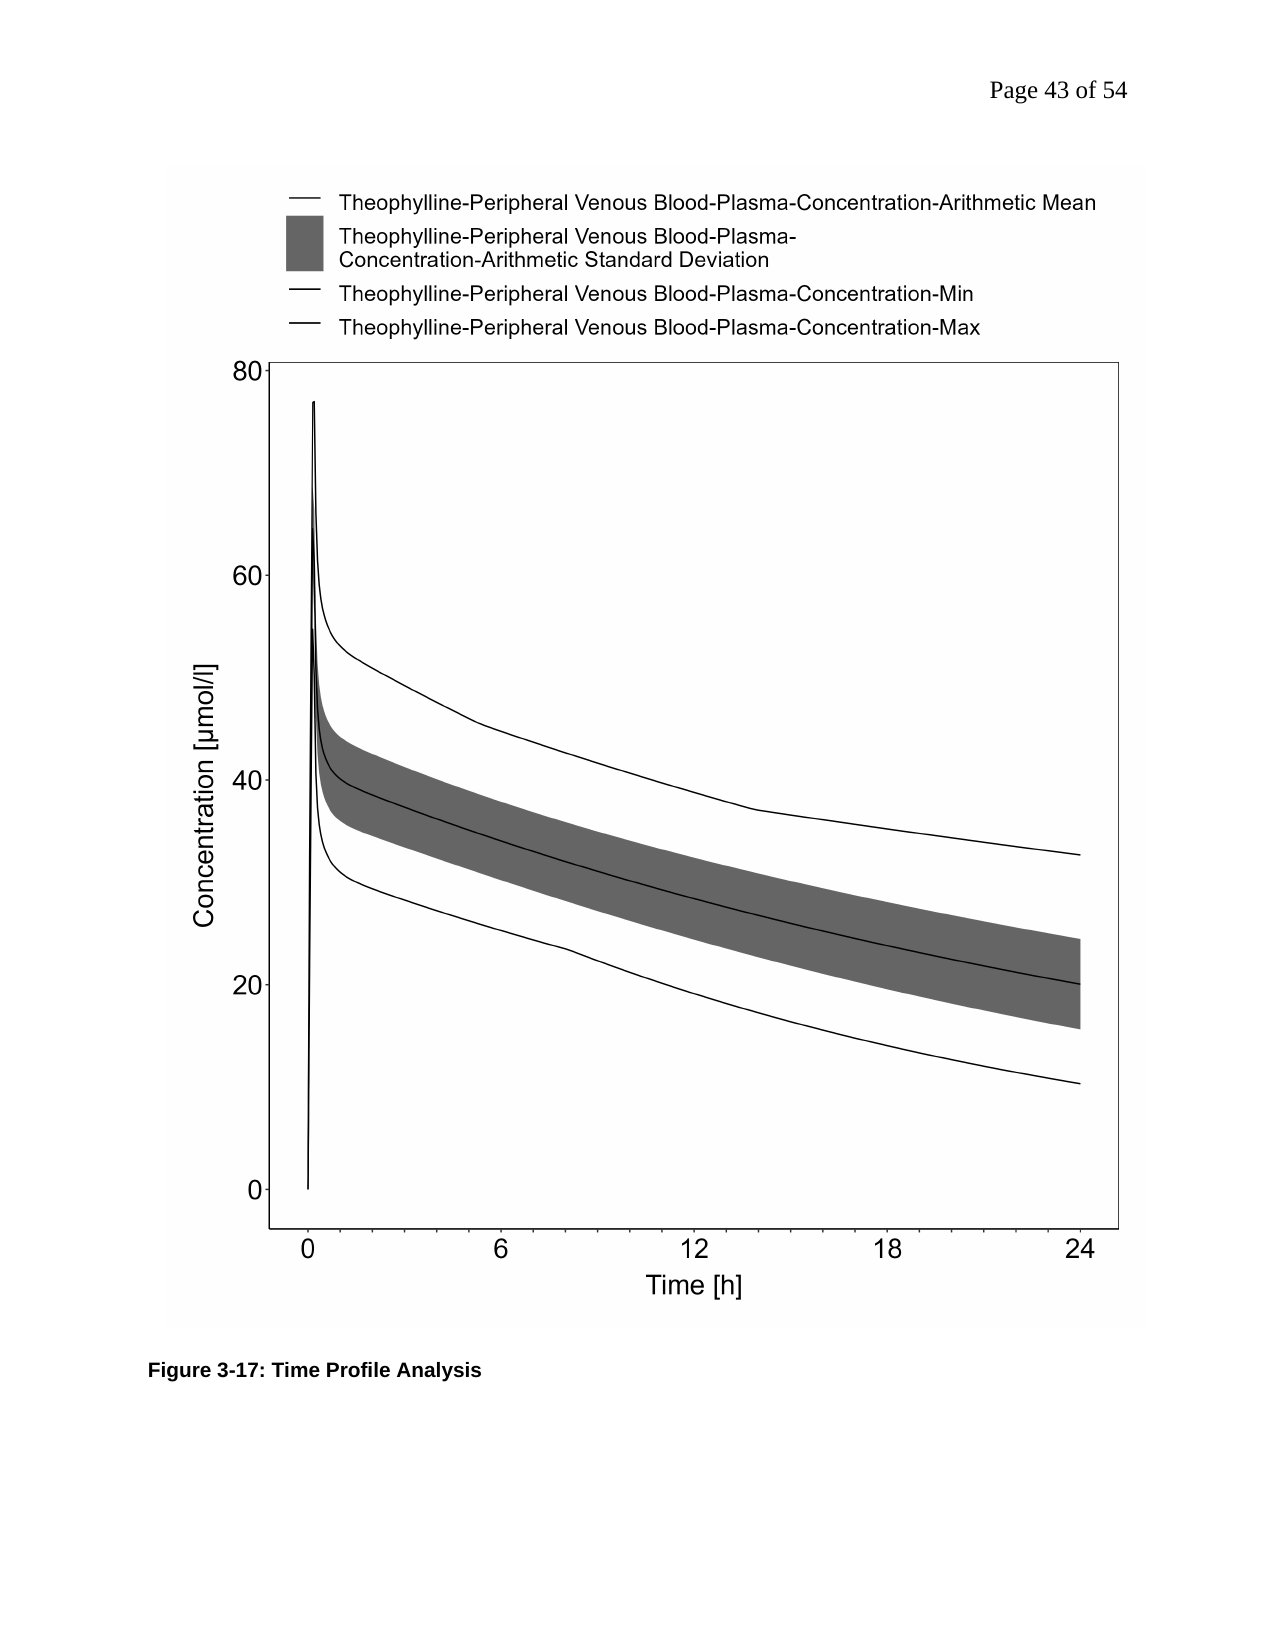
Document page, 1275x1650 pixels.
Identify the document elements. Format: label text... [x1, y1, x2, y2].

picture [166, 166, 1146, 1327]
text Figure 3-17: Time Profile Analysis [148, 1358, 1127, 1382]
